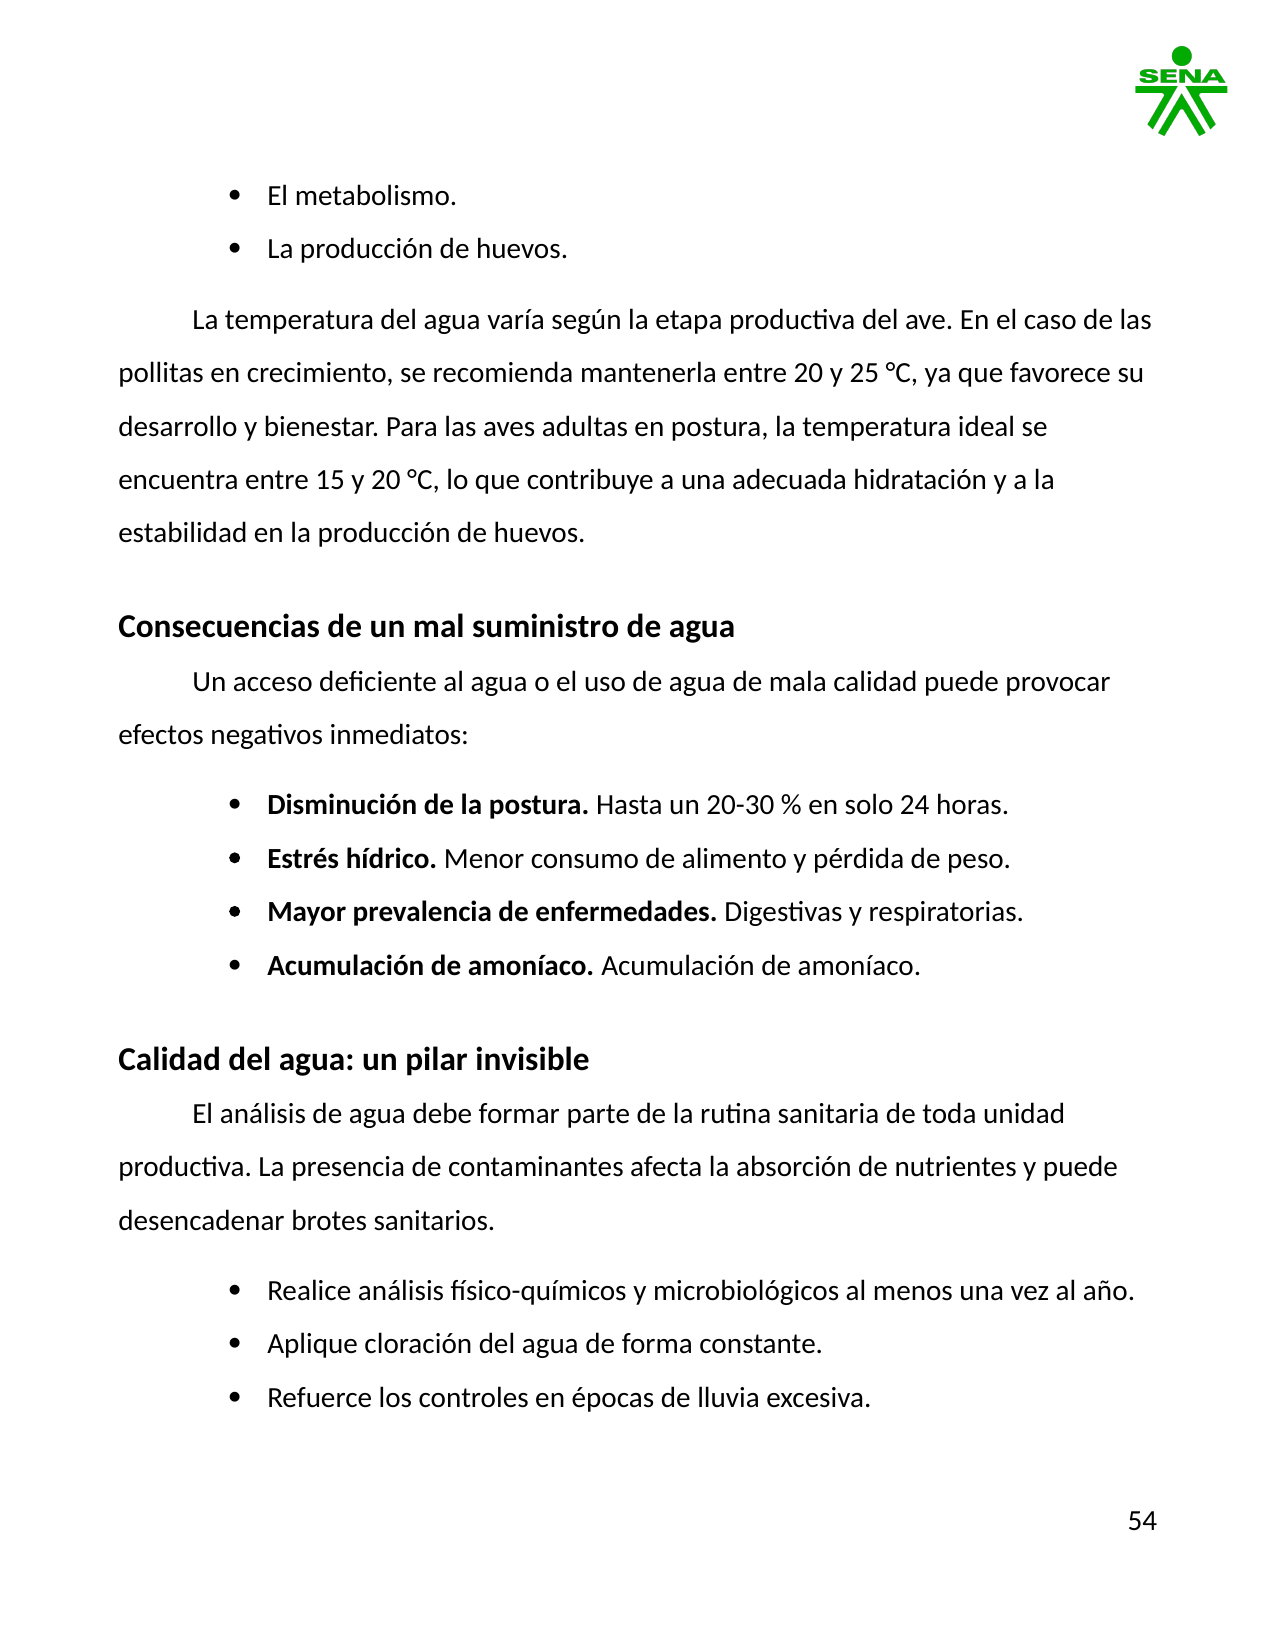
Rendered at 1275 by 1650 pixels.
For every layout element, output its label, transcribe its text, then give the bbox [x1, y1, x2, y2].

list El metabolismo. [229, 177, 1157, 213]
text Un acceso deficiente al agua o el uso de agua de mala calidad puede provocar efectos negativos inmediatos: [118, 663, 1157, 752]
list Refuerce los controles en épocas de lluvia excesiva. [229, 1379, 1157, 1414]
subtitle Consecuencias de un mal suministro de agua [118, 605, 1157, 646]
text La temperatura del agua varía según la etapa productiva del ave. En el caso de las pollitas en crecimiento, se recomienda mantenerla entre 20 y 25 °C, ya que favorece su desarrollo y bienestar. Para las aves adultas en postura, la temperatura ideal se encuentra entre 15 y 20 °C, lo que contribuye a una adecuada hidratación y a la estabilidad en la producción de huevos. [118, 301, 1157, 550]
list Disminución de la postura. Hasta un 20-30 % en solo 24 horas. [229, 786, 1157, 822]
list Realice análisis físico-químicos y microbiológicos al menos una vez al año. [229, 1272, 1157, 1308]
picture [1135, 46, 1228, 136]
list Aplique cloración del agua de forma constante. [229, 1325, 1157, 1361]
subtitle Calidad del agua: un pilar invisible [118, 1038, 1157, 1078]
text El análisis de agua debe formar parte de la rutina sanitaria de toda unidad productiva. La presencia de contaminantes afecta la absorción de nutrientes y puede desencadenar brotes sanitarios. [118, 1095, 1157, 1237]
list Estrés hídrico. Menor consumo de alimento y pérdida de peso. [229, 840, 1157, 875]
list Mayor prevalencia de enfermedades. Digestivas y respiratorias. [229, 893, 1157, 929]
list Acumulación de amoníaco. Acumulación de amoníaco. [229, 947, 1157, 982]
list La producción de huevos. [229, 231, 1157, 266]
